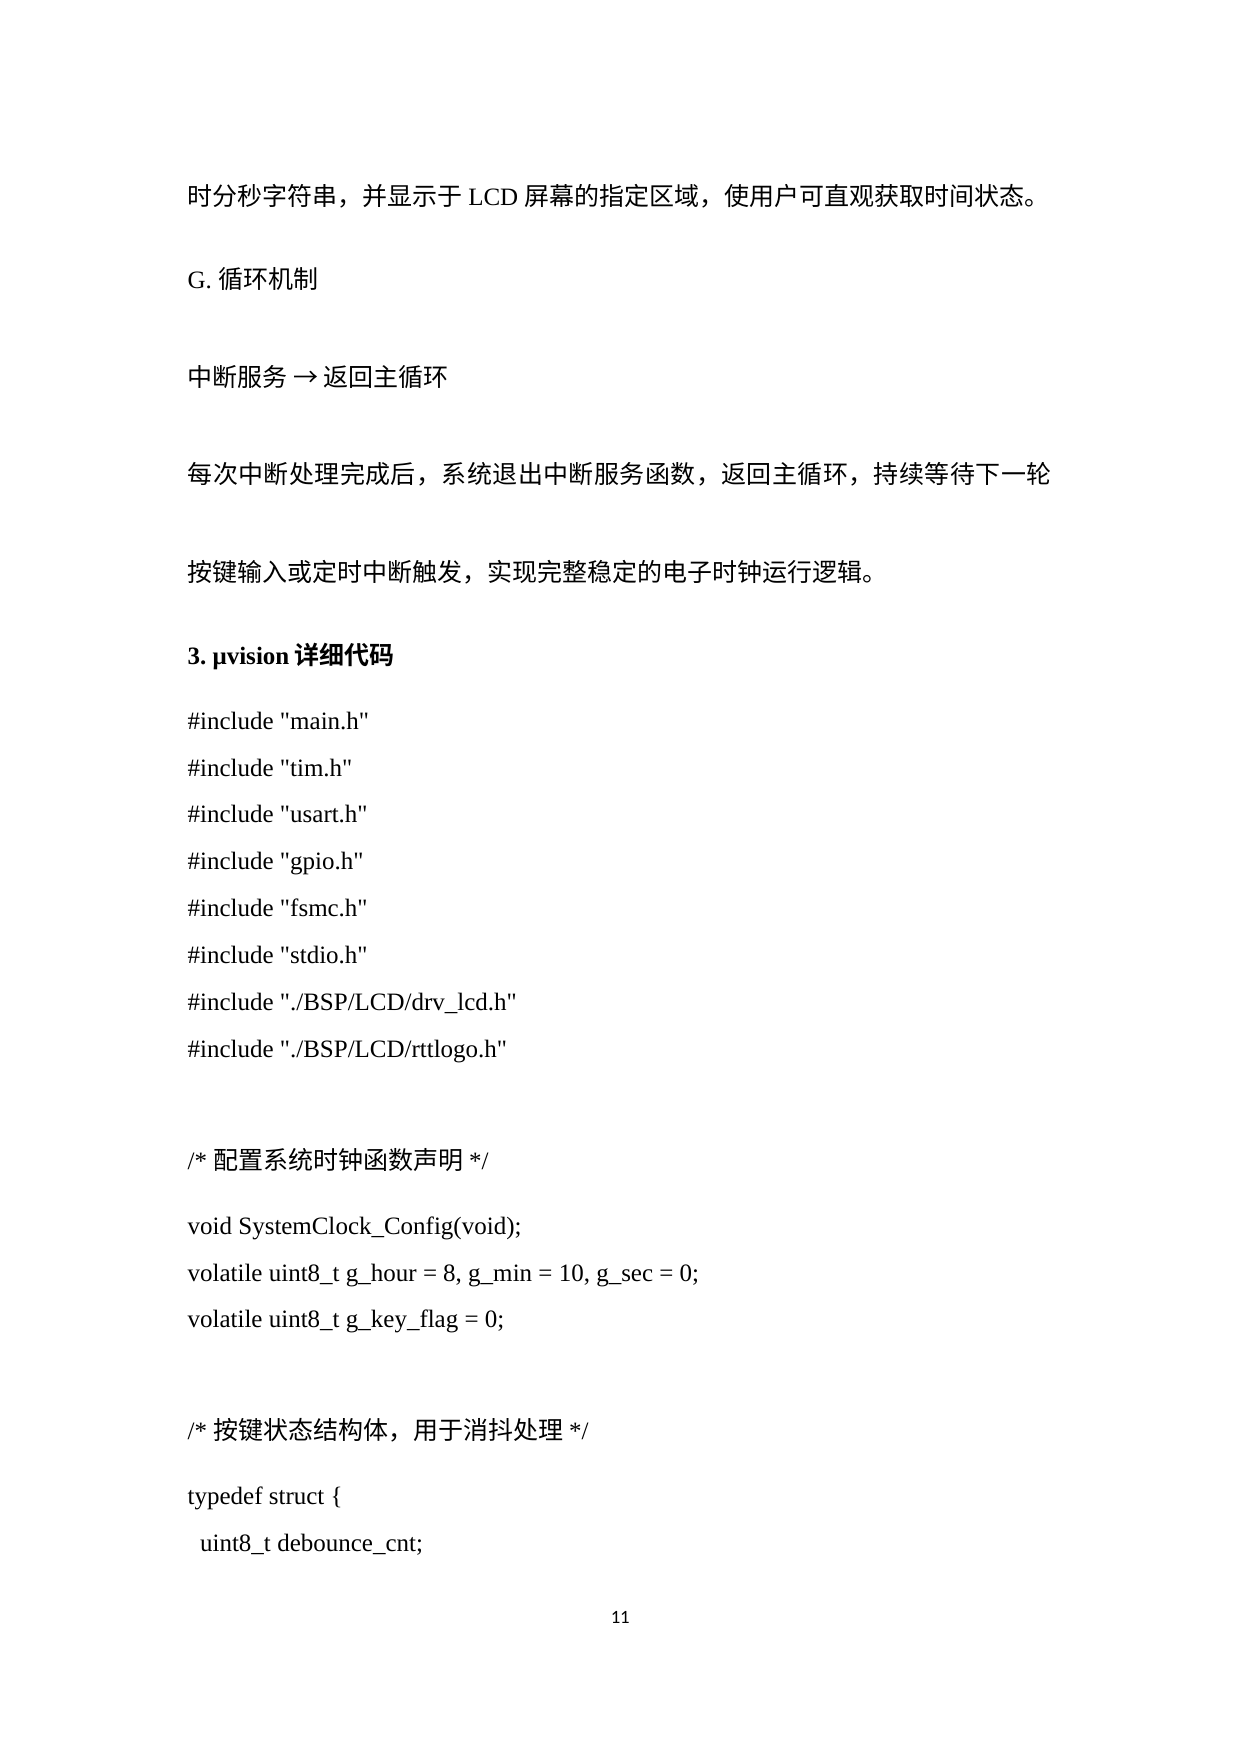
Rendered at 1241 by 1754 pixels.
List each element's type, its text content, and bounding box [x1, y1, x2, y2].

text /* 配置系统时钟函数声明 */ [187, 1126, 1053, 1191]
text #include "stdio.h" [187, 938, 1053, 971]
text #include "main.h" [187, 704, 1053, 736]
text #include "usart.h" [187, 798, 1053, 830]
text typedef struct { [187, 1479, 1053, 1512]
text G. 循环机制 中断服务 → 返回主循环 每次中断处理完成后，系统退出中断服务函数，返回主循环，持续等待下一轮按键输入或定时中断触发，实现完整稳定的电子时钟运行逻辑。 [187, 245, 1053, 603]
text #include "./BSP/LCD/rttlogo.h" [187, 1032, 1053, 1064]
text volatile uint8_t g_key_flag = 0; [187, 1303, 1053, 1335]
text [187, 162, 1053, 227]
text #include "fsmc.h" [187, 891, 1053, 924]
text /* 按键状态结构体，用于消抖处理 */ [187, 1396, 1053, 1461]
text 3. μvision详细代码 [187, 621, 1053, 686]
text #include "./BSP/LCD/drv_lcd.h" [187, 985, 1053, 1018]
text volatile uint8_t g_hour = 8, g_min = 10, g_sec = 0; [187, 1256, 1053, 1288]
text uint8_t debounce_cnt; [187, 1526, 1053, 1559]
text void SystemClock_Config(void); [187, 1209, 1053, 1241]
text #include "tim.h" [187, 751, 1053, 783]
text #include "gpio.h" [187, 844, 1053, 877]
